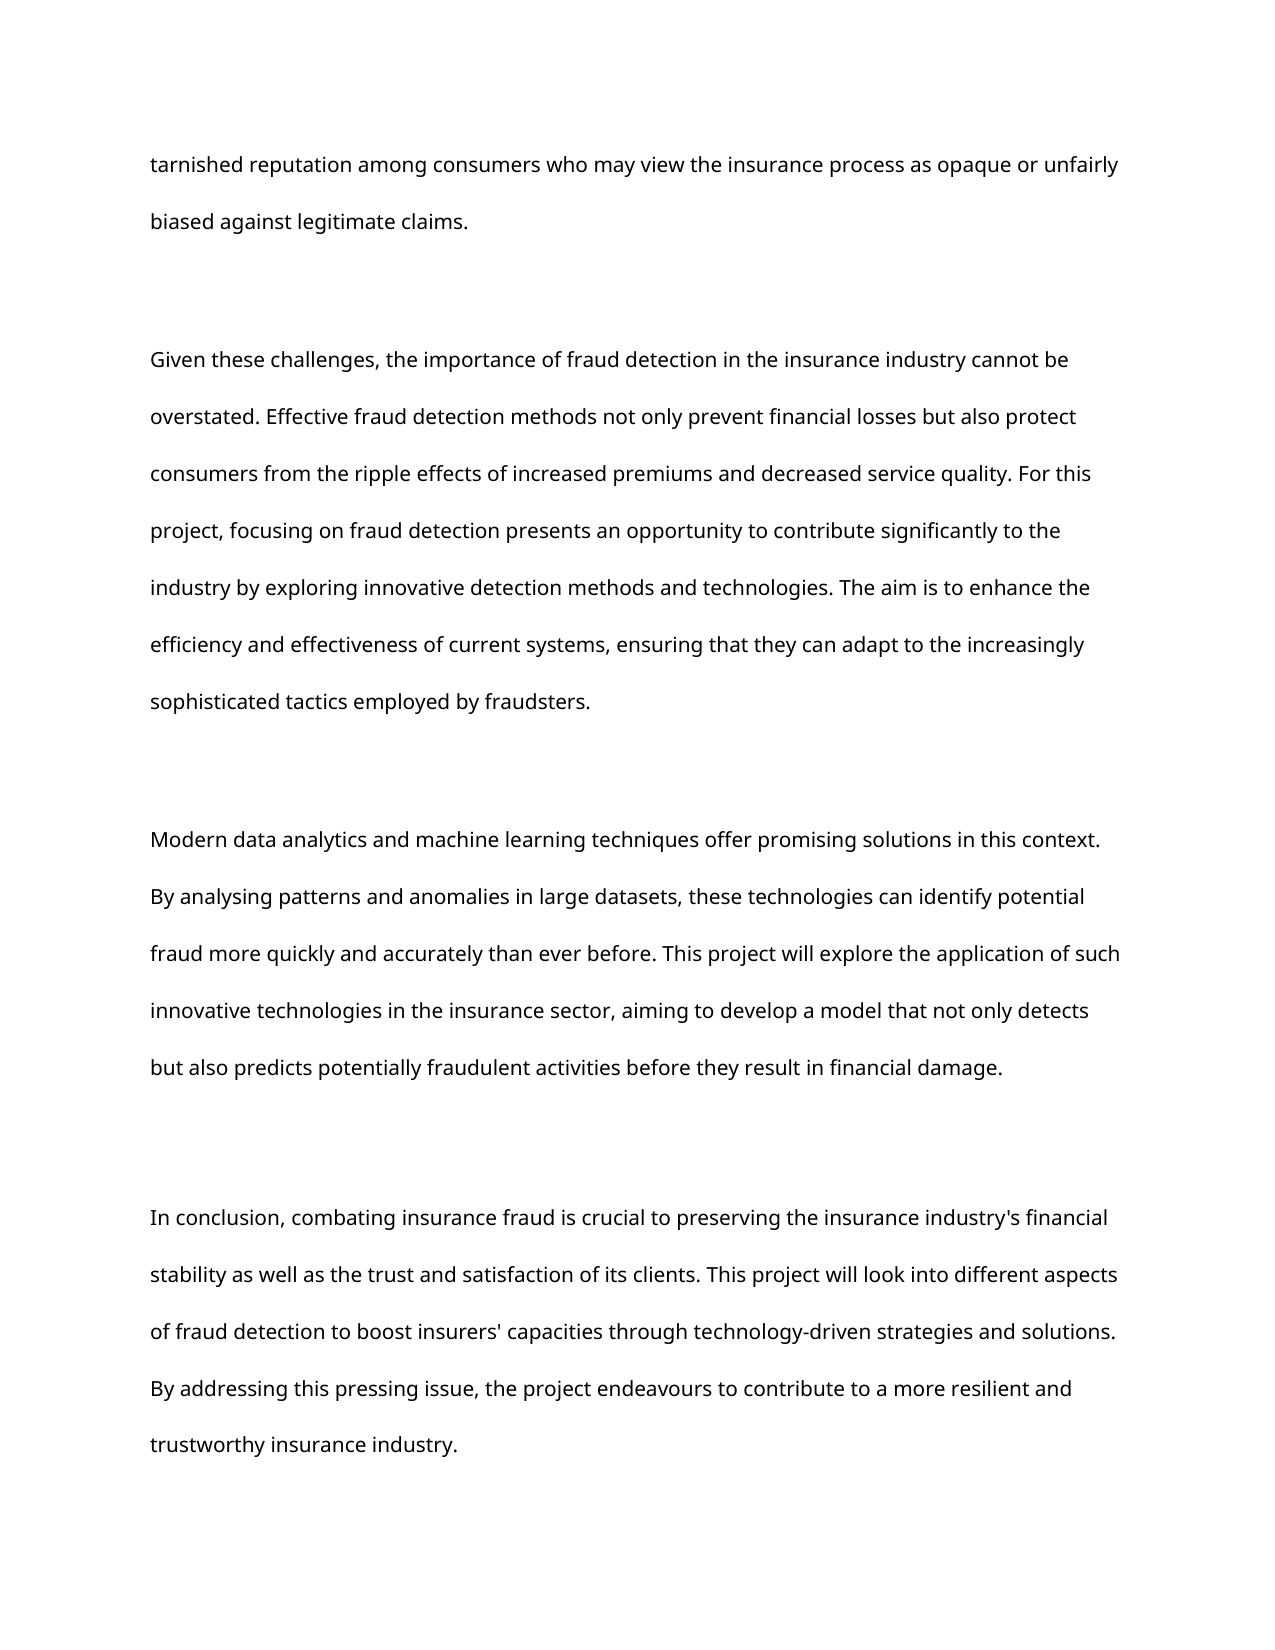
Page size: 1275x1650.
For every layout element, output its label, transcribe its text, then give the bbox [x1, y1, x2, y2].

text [150, 150, 1125, 235]
text Modern data analytics and machine learning techniques offer promising solutions in this context. By analysing patterns and anomalies in large datasets, these technologies can identify potential fraud more quickly and accurately than ever before. This project will explore the application of such innovative technologies in the insurance sector, aiming to develop a model that not only detects but also predicts potentially fraudulent activities before they result in financial damage. [150, 826, 1125, 1082]
text Given these challenges, the importance of fraud detection in the insurance industry cannot be overstated. Effective fraud detection methods not only prevent financial losses but also protect consumers from the ripple effects of increased premiums and decreased service quality. For this project, focusing on fraud detection presents an opportunity to contribute significantly to the industry by exploring innovative detection methods and technologies. The aim is to enhance the efficiency and effectiveness of current systems, ensuring that they can adapt to the increasingly sophisticated tactics employed by fraudsters. [150, 346, 1125, 715]
text In conclusion, combating insurance fraud is crucial to preserving the insurance industry's financial stability as well as the trust and satisfaction of its clients. This project will look into different aspects of fraud detection to boost insurers' capacities through technology-driven strategies and solutions. By addressing this pressing issue, the project endeavours to contribute to a more resilient and trustworthy insurance industry. [150, 1203, 1125, 1459]
